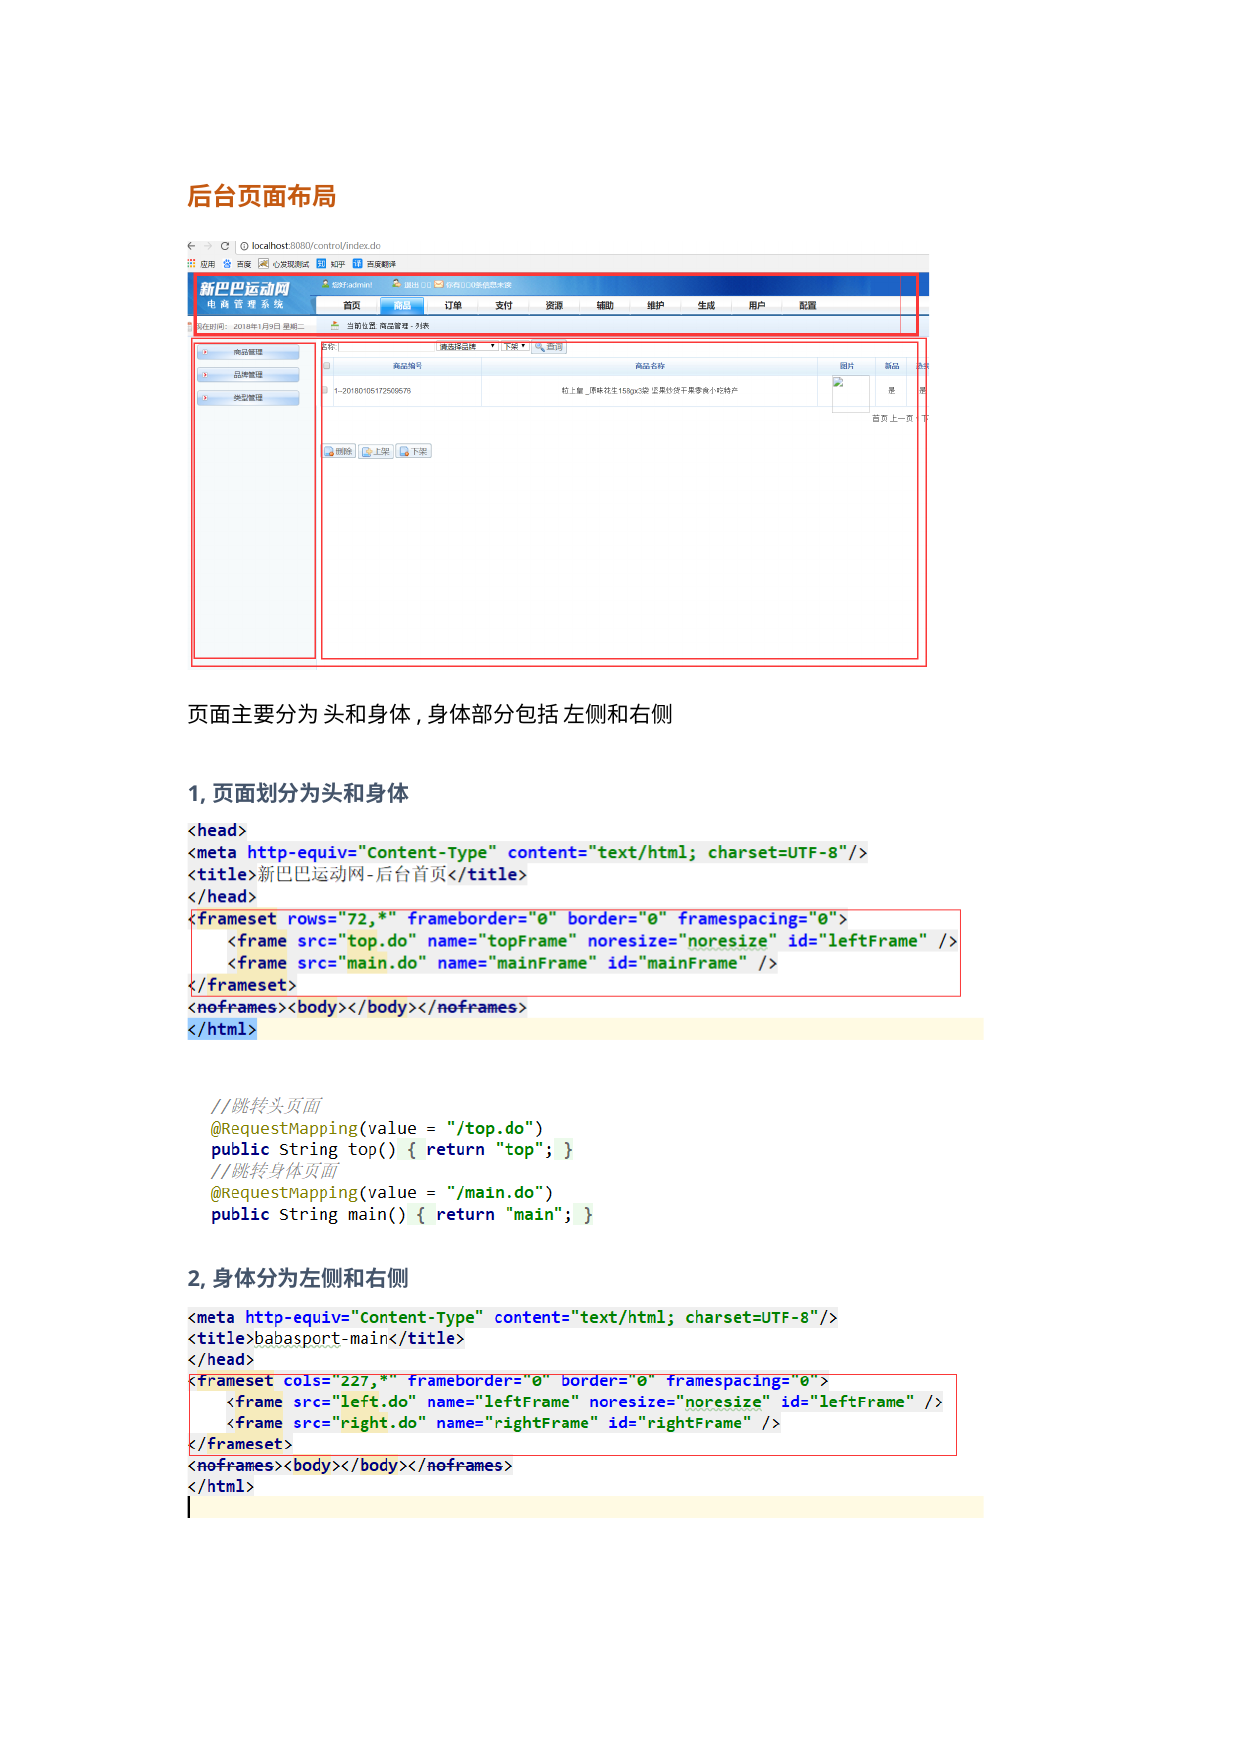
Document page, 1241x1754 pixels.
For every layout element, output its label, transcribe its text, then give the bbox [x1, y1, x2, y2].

picture [187, 823, 984, 1056]
picture [187, 1083, 646, 1241]
text 页面主要分为 头和身体 , 身体部分包括 左侧和右侧 [187, 697, 1053, 729]
subtitle 2, 身体分为左侧和右侧 [187, 1260, 1053, 1293]
picture [187, 241, 930, 670]
picture [187, 1307, 984, 1519]
subtitle 1, 页面划分为头和身体 [187, 776, 1053, 809]
subtitle 后台页面布局 [187, 162, 1053, 227]
